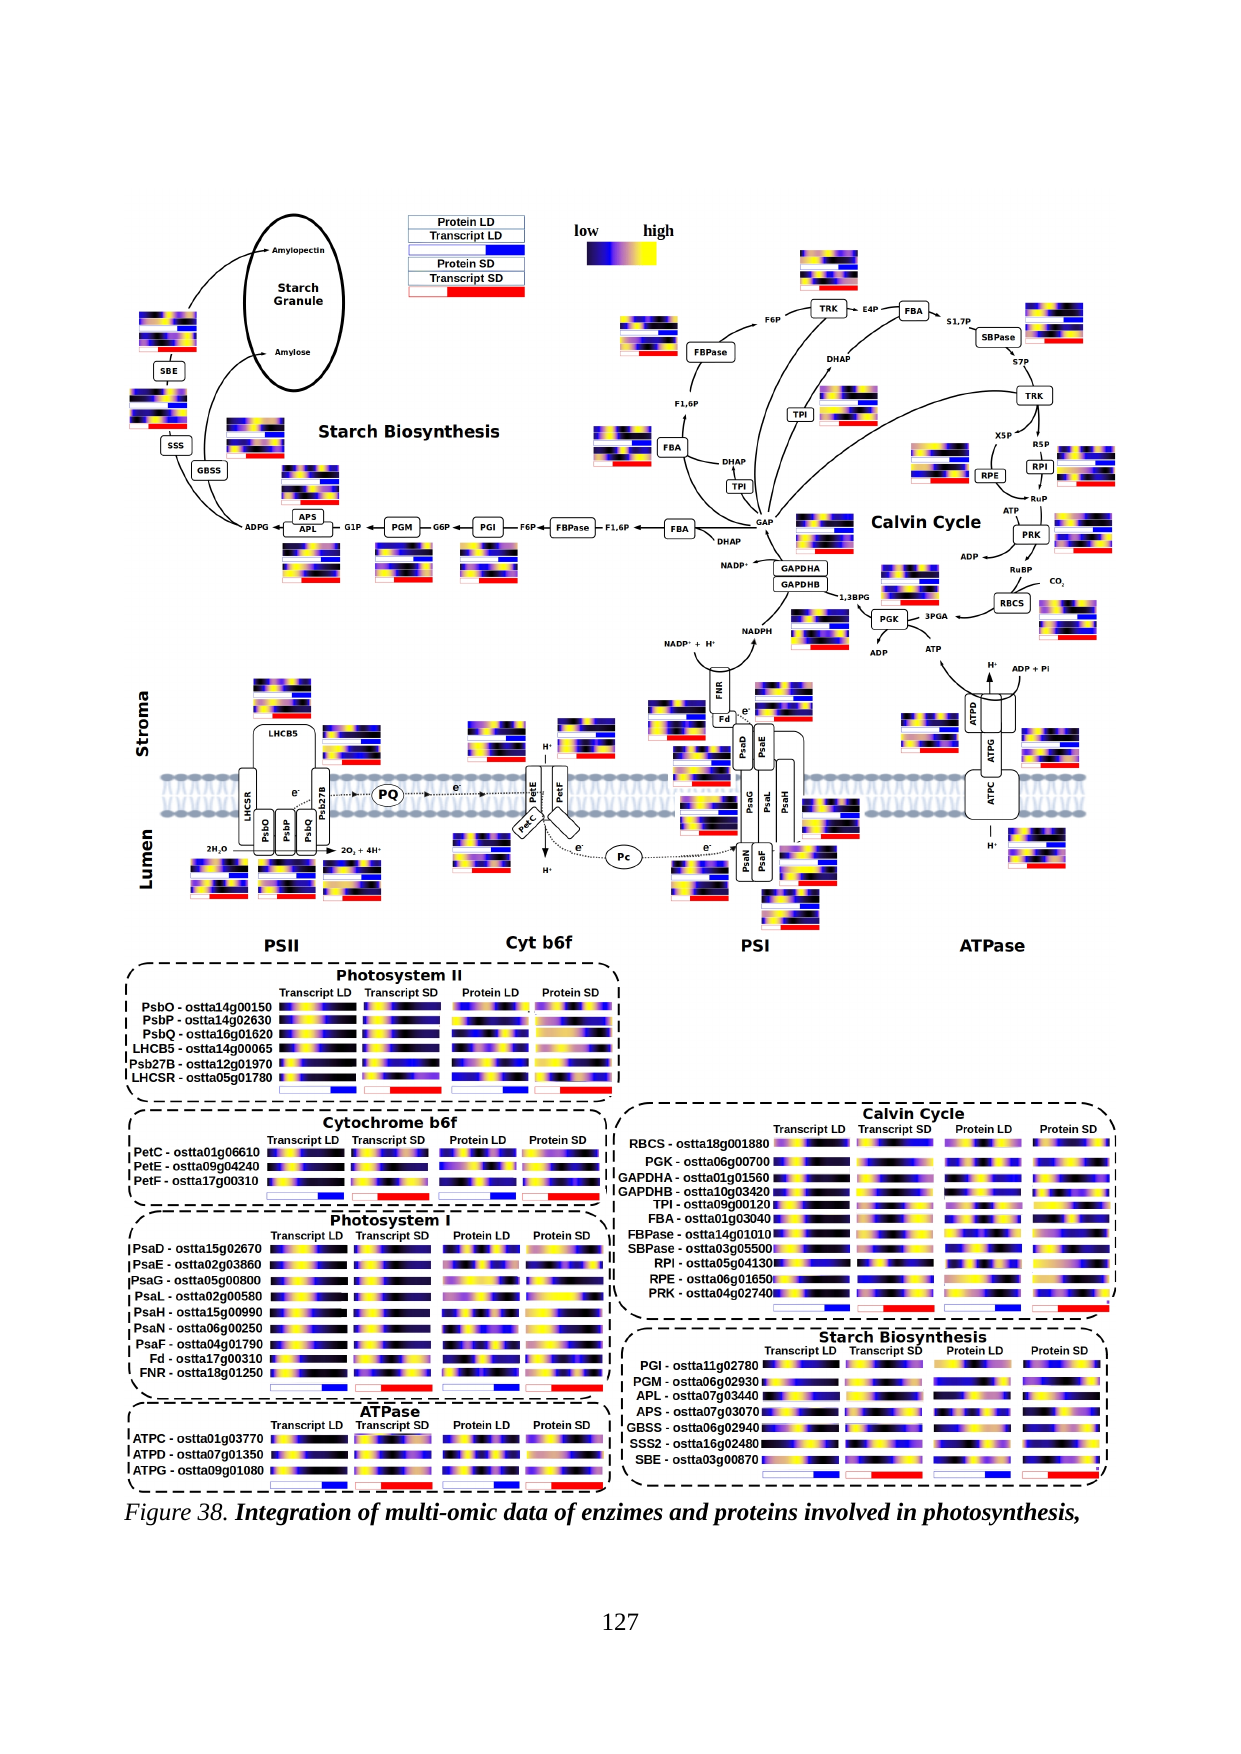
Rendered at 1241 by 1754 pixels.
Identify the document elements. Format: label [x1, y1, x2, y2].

picture [124, 188, 1117, 1497]
